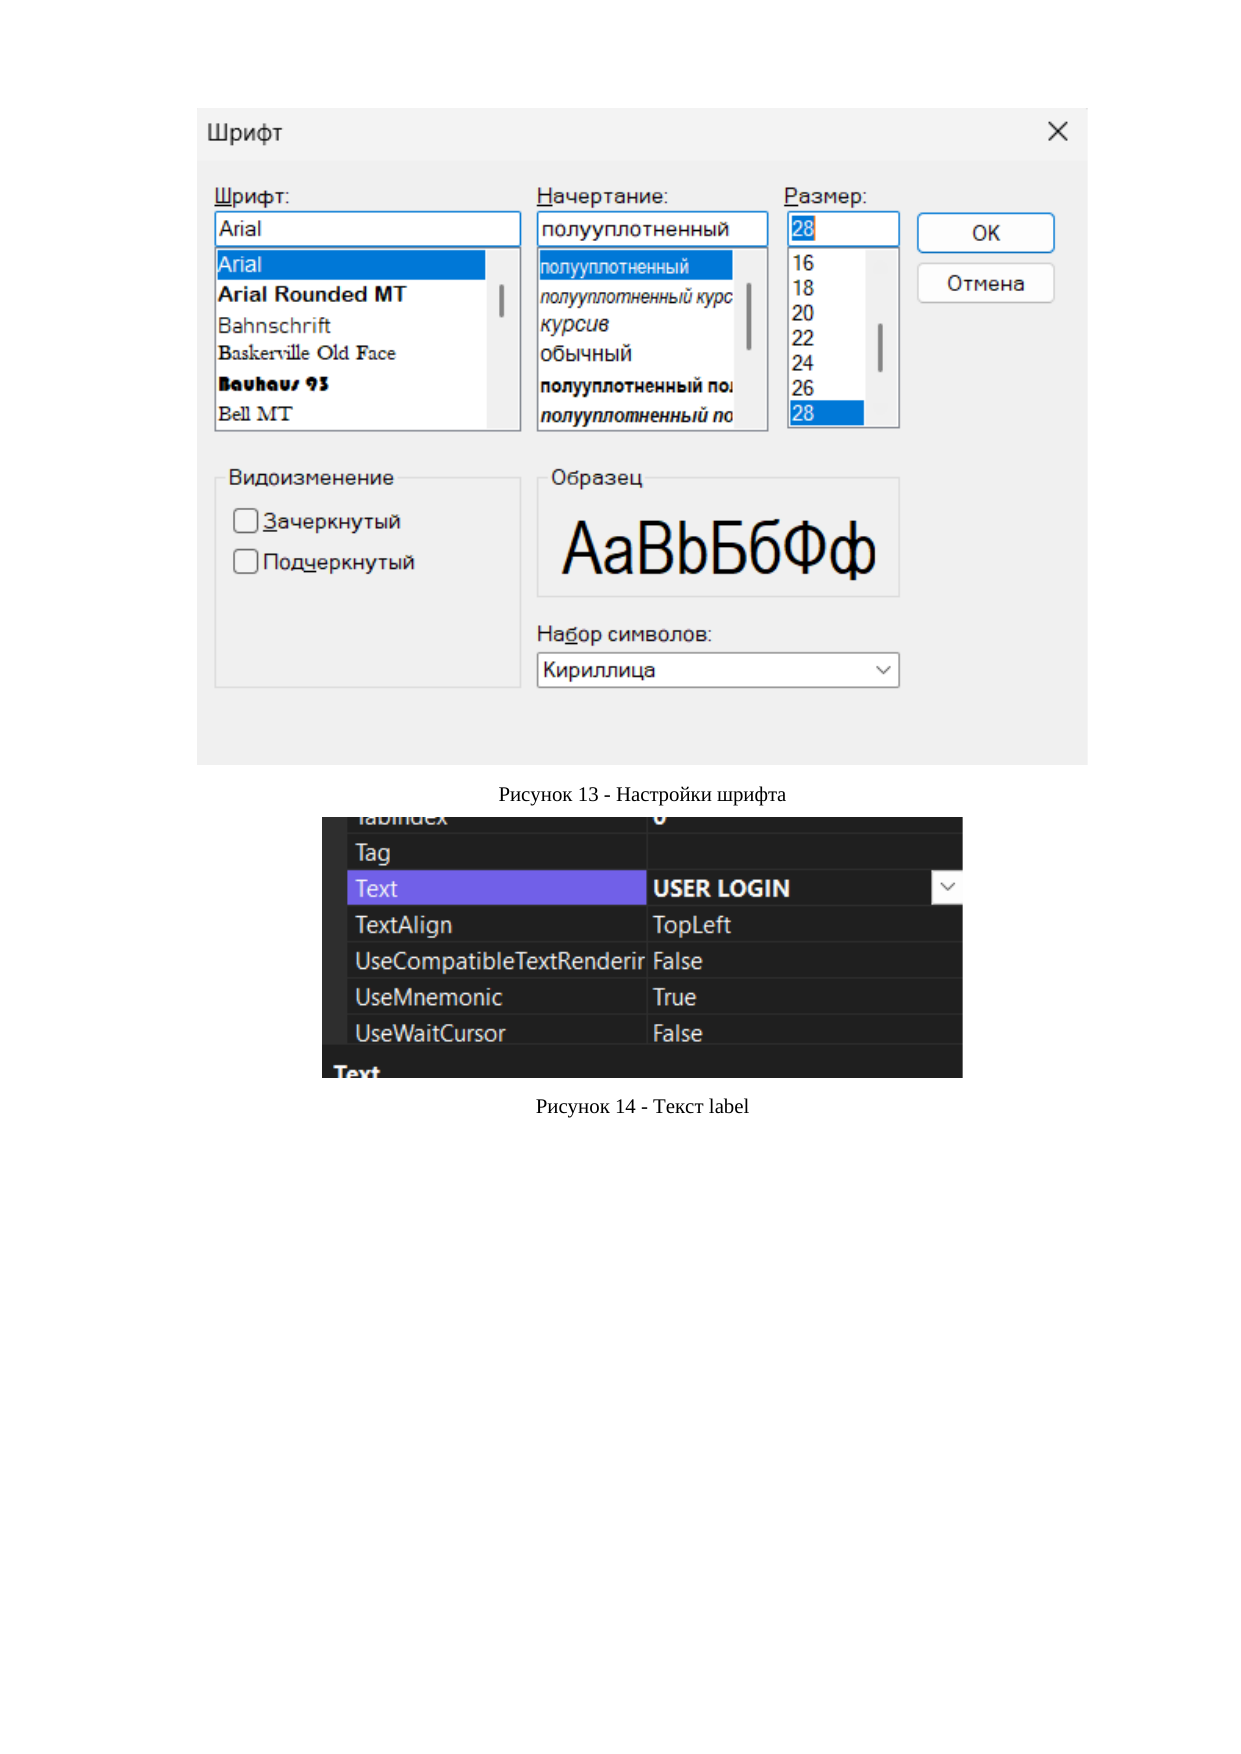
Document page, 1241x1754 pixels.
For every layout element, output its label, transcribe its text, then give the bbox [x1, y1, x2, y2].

picture [322, 817, 963, 1078]
text Рисунок 13 - Настройки шрифта [103, 782, 1181, 806]
picture [197, 108, 1088, 765]
text Рисунок 14 - Текст label [103, 1094, 1181, 1118]
